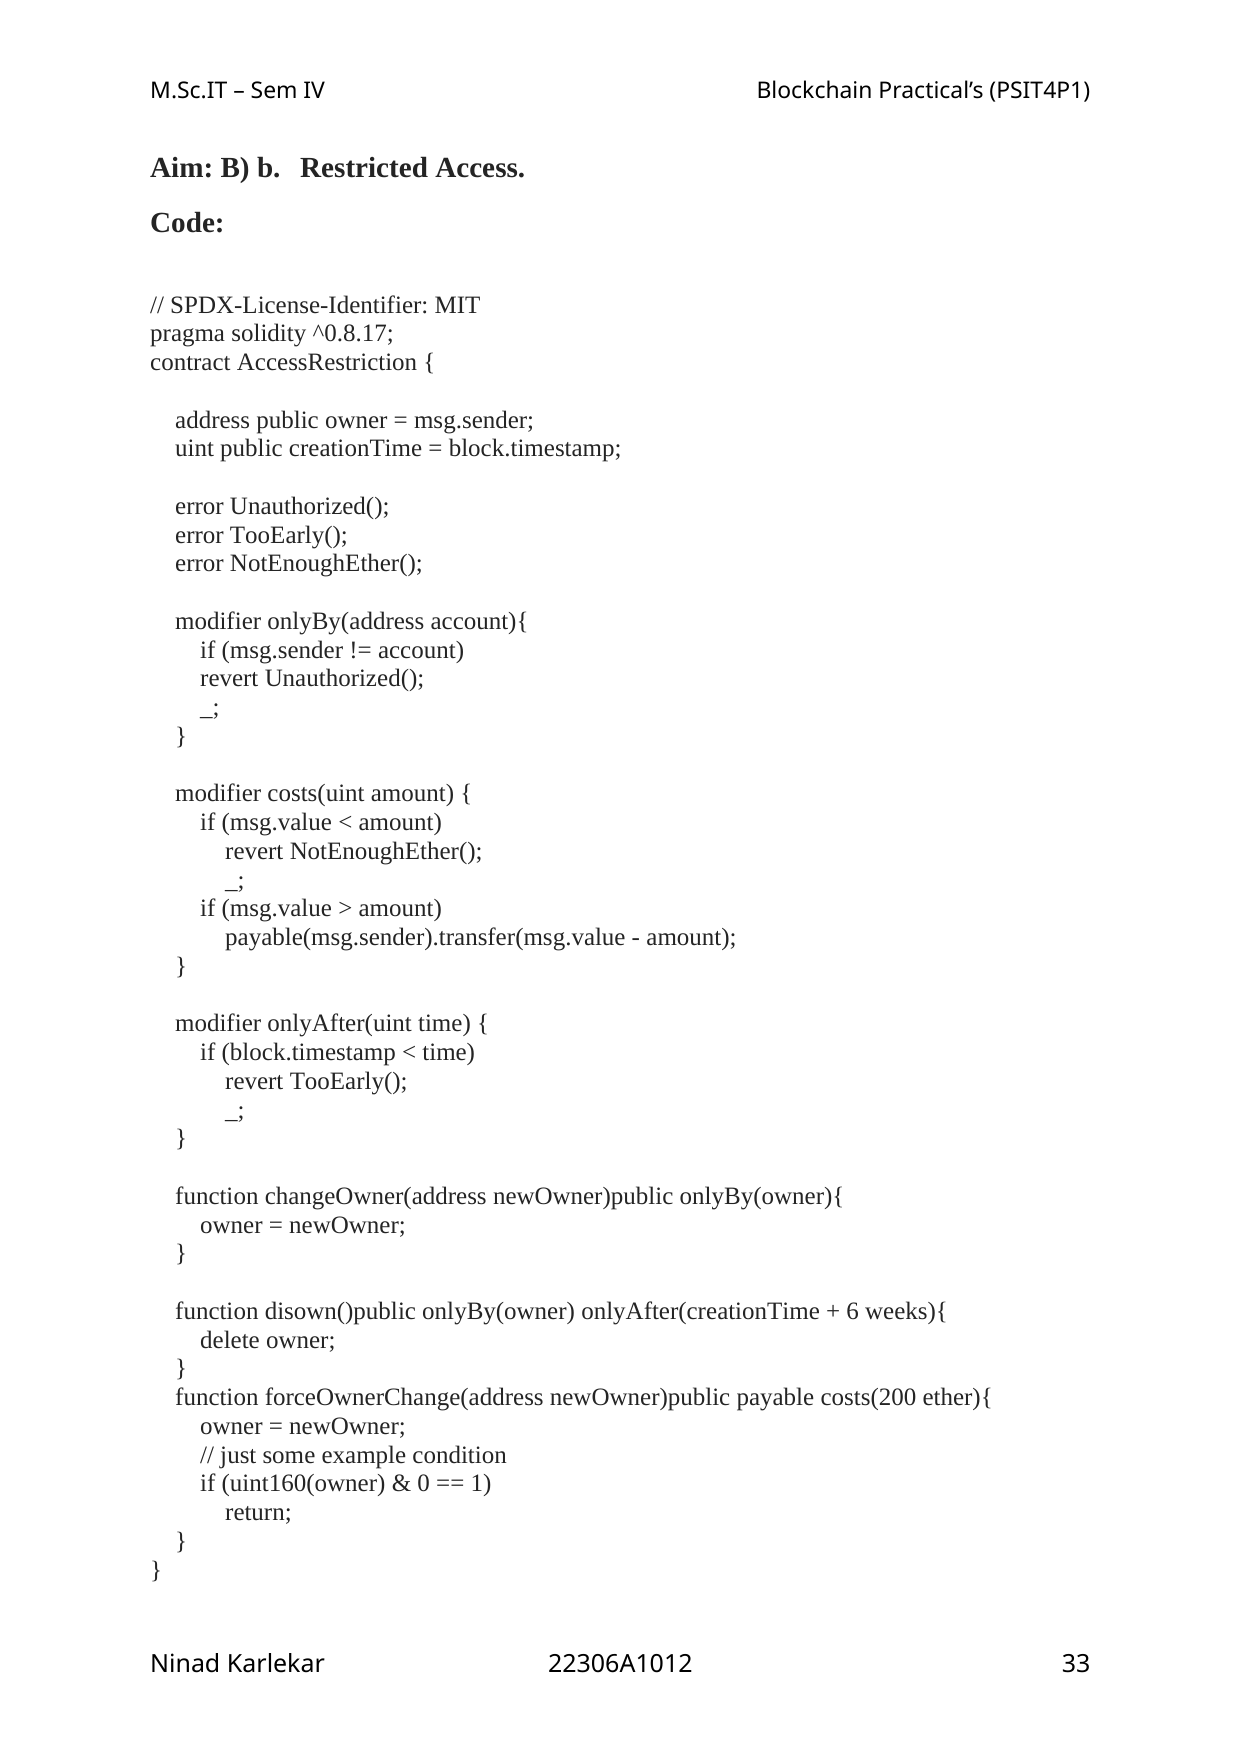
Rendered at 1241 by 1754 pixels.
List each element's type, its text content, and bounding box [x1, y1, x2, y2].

text revert NotEnoughEther(); [150, 836, 1090, 865]
text } [150, 1555, 1090, 1583]
text if (msg.value > amount) [150, 893, 1090, 922]
text return; [150, 1497, 1090, 1526]
text } [150, 1353, 1090, 1382]
text if (block.timestamp < time) [150, 1037, 1090, 1066]
text // just some example condition [150, 1440, 1090, 1468]
text error Unauthorized(); [150, 491, 1090, 520]
text Code: [150, 206, 1090, 239]
text } [150, 1238, 1090, 1267]
text pragma solidity ^0.8.17; [150, 318, 1090, 347]
text modifier onlyBy(address account){ [150, 606, 1090, 635]
text } [150, 951, 1090, 980]
text // SPDX-License-Identifier: MIT [150, 290, 1090, 318]
text payable(msg.sender).transfer(msg.value - amount); [150, 922, 1090, 951]
text } [150, 721, 1090, 750]
text uint public creationTime = block.timestamp; [150, 433, 1090, 462]
text } [150, 1123, 1090, 1152]
text if (msg.value < amount) [150, 807, 1090, 836]
text modifier costs(uint amount) { [150, 778, 1090, 807]
text error TooEarly(); [150, 520, 1090, 548]
text function changeOwner(address newOwner)public onlyBy(owner){ [150, 1181, 1090, 1210]
text delete owner; [150, 1325, 1090, 1353]
text revert TooEarly(); [150, 1066, 1090, 1095]
text Aim: B) b. Restricted Access. [150, 150, 1090, 183]
text function forceOwnerChange(address newOwner)public payable costs(200 ether){ [150, 1382, 1090, 1411]
text address public owner = msg.sender; [150, 405, 1090, 433]
text _; [150, 1095, 1090, 1123]
text if (msg.sender != account) [150, 635, 1090, 663]
text owner = newOwner; [150, 1411, 1090, 1440]
text modifier onlyAfter(uint time) { [150, 1008, 1090, 1037]
text _; [150, 692, 1090, 721]
text function disown()public onlyBy(owner) onlyAfter(creationTime + 6 weeks){ [150, 1296, 1090, 1325]
text revert Unauthorized(); [150, 663, 1090, 692]
text if (uint160(owner) & 0 == 1) [150, 1468, 1090, 1497]
text _; [150, 865, 1090, 893]
text contract AccessRestriction { [150, 347, 1090, 376]
text error NotEnoughEther(); [150, 548, 1090, 577]
text } [150, 1526, 1090, 1555]
text owner = newOwner; [150, 1210, 1090, 1238]
